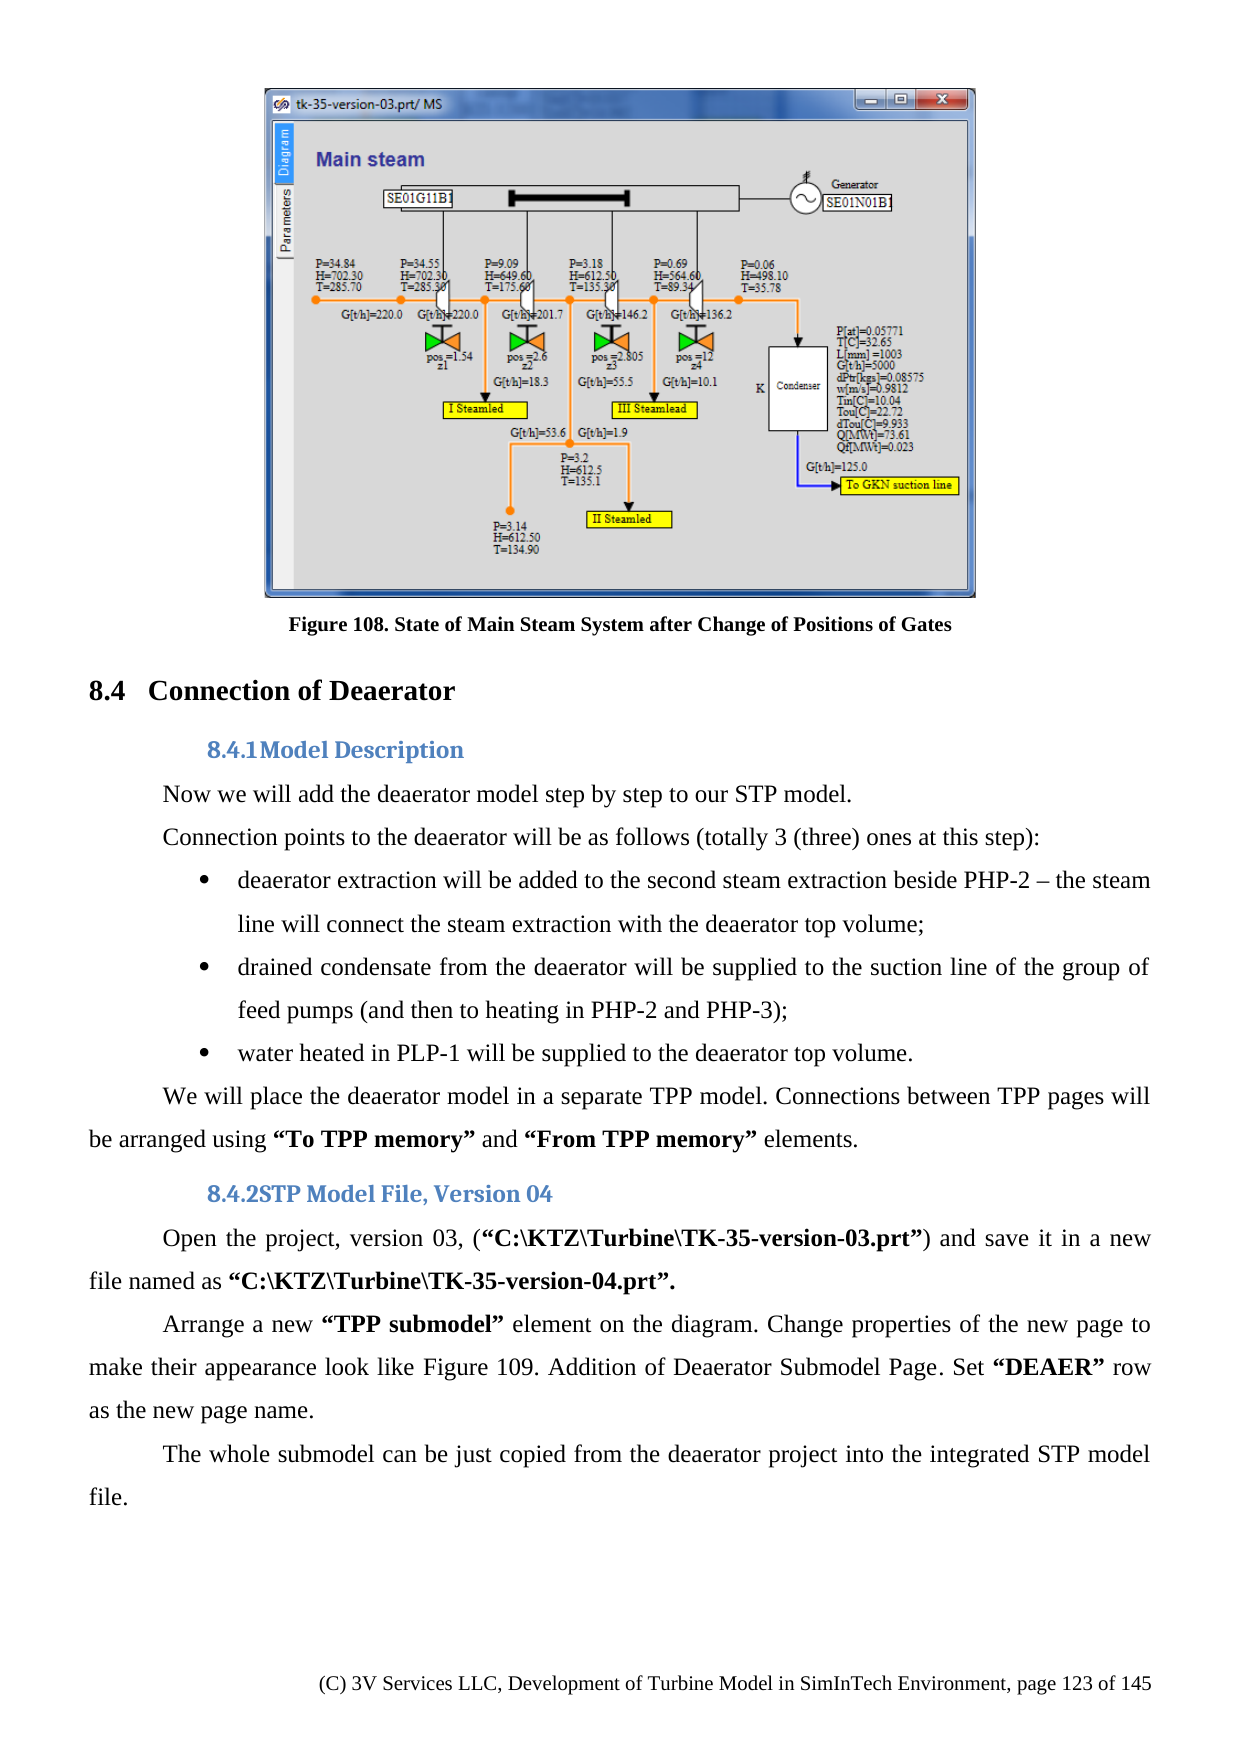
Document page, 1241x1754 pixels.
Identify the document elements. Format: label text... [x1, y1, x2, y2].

list drained condensate from the deaerator will be supplied to the suction line of the group of feed pumps (and then to heating in PHP-2 and PHP-3); [200, 952, 1152, 1024]
text Connection points to the deaerator will be as follows (totally 3 (three) ones at this step): [89, 822, 1152, 851]
list deaerator extraction will be added to the second steam extraction beside PHP-2 – the steam line will connect the steam extraction with the deaerator top volume; [200, 866, 1152, 937]
text Now we will add the deaerator model step by step to our STP model. [89, 779, 1152, 808]
subtitle Model Description [207, 736, 1152, 765]
subtitle STP Model File, Version 04 [207, 1180, 1152, 1209]
text We will place the deaerator model in a separate TPP model. Connections between TPP pages will be arranged using “To TPP memory” and “From TPP memory” elements. [89, 1081, 1152, 1153]
picture [264, 88, 976, 598]
text Open the project, version 03, (“C:\KTZ\Turbine\ТK-35-version-03.prt”) and save it in a new file named as “C:\KTZ\Turbine\ТK-35-version-04.prt”. [89, 1223, 1152, 1295]
text The whole submodel can be just copied from the deaerator project into the integrated STP model file. [89, 1439, 1152, 1511]
list water heated in PLP-1 will be supplied to the deaerator top volume. [200, 1038, 1152, 1067]
subtitle Connection of Deaerator [89, 673, 1152, 707]
